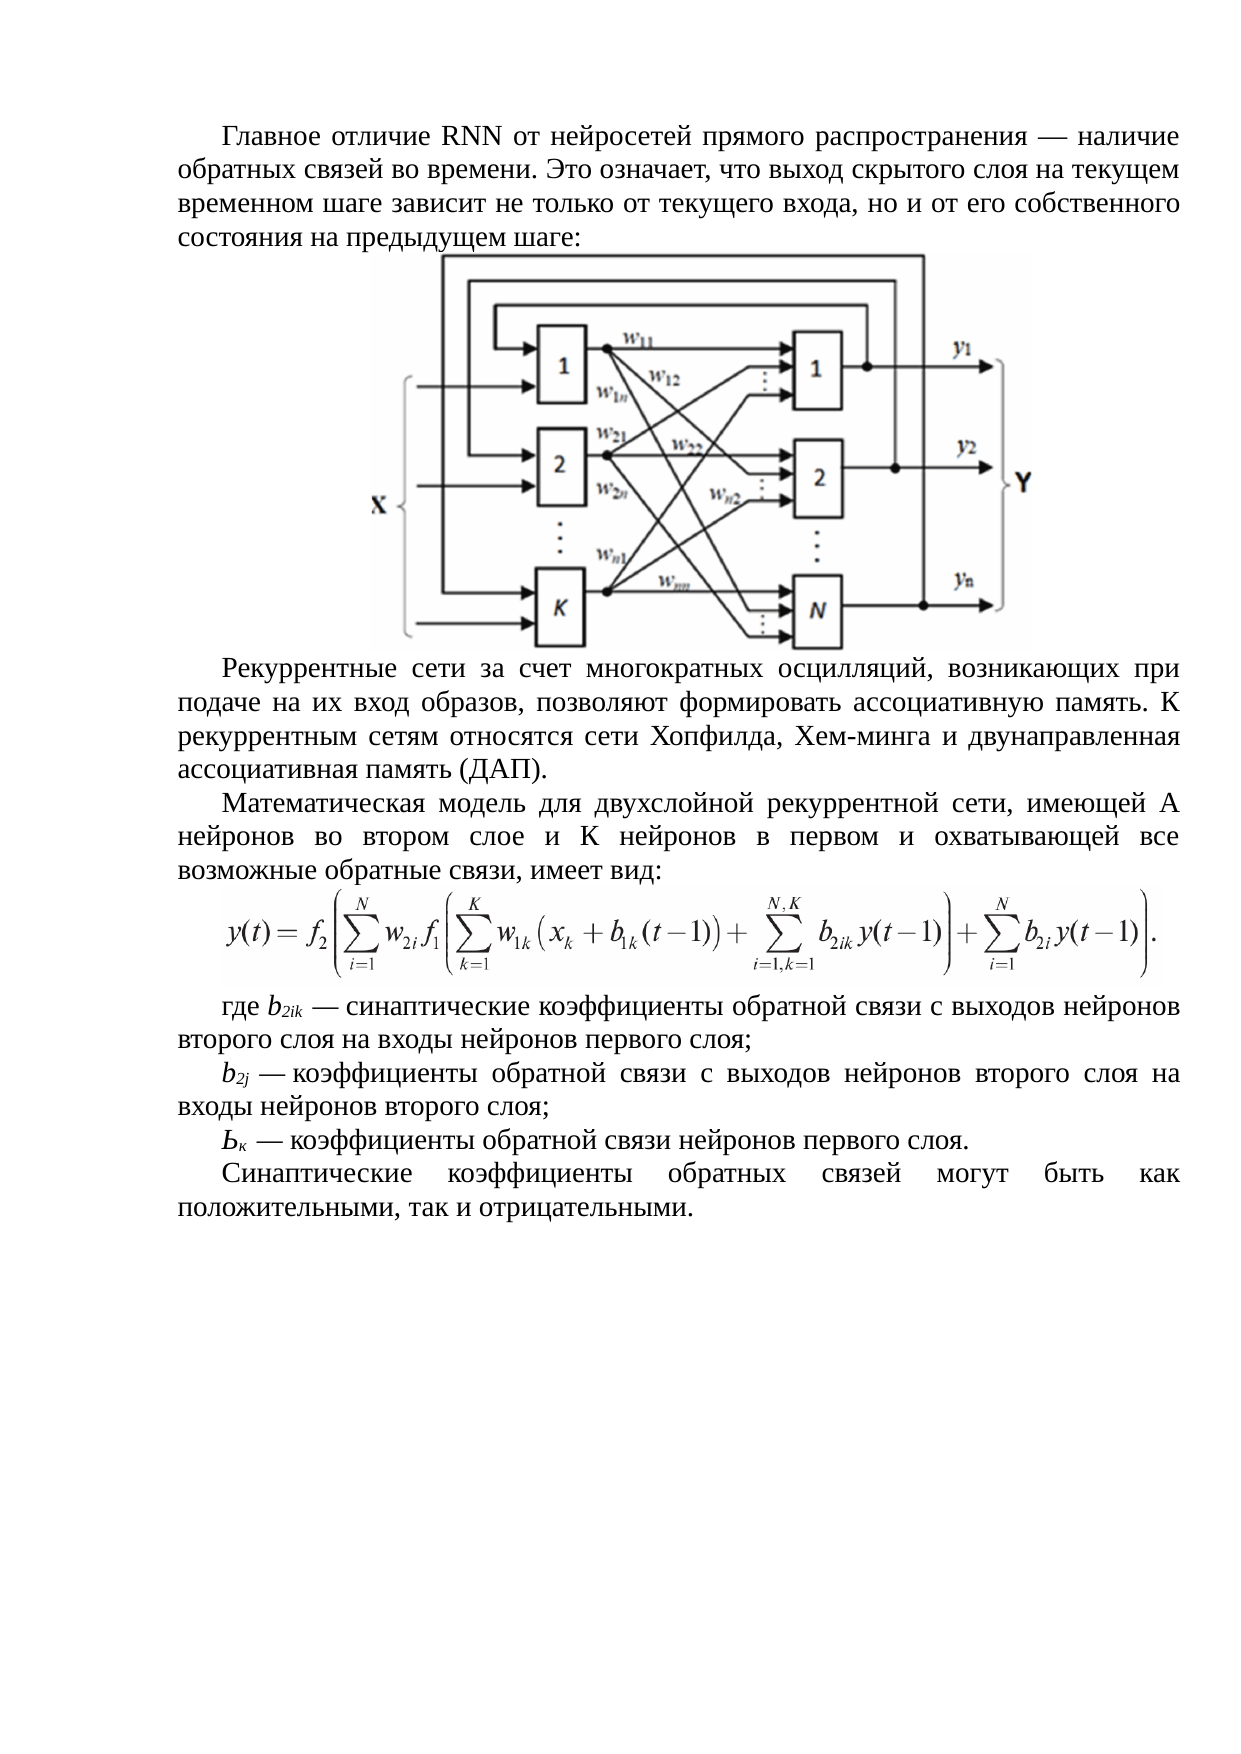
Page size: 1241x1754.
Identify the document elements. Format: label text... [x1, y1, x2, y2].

text Синаптические коэффициенты обратных связей могут быть как положительными, так и отрицательными. [177, 1155, 1181, 1222]
picture [221, 885, 1163, 988]
text Математическая модель для двухслойной рекуррентной сети, имеющей А нейронов во втором слое и К нейронов в первом и охватывающей все возможные обратные связи, имеет вид: [177, 785, 1181, 885]
picture [370, 252, 1033, 651]
text где b2ik — синаптические коэффициенты обратной связи с выходов нейронов второго слоя на входы нейронов первого слоя; [177, 988, 1181, 1055]
text Главное отличие RNN от нейросетей прямого распространения — наличие обратных связей во времени. Это означает, что выход скрытого слоя на текущем временном шаге зависит не только от текущего входа, но и от его собственного состояния на предыдущем шаге: [177, 118, 1181, 252]
text b2j — коэффициенты обратной связи с выходов нейронов второго слоя на входы нейронов второго слоя; [177, 1055, 1181, 1122]
text Рекуррентные сети за счет многократных осцилляций, возникающих при подаче на их вход образов, позволяют формировать ассоциативную память. К рекуррентным сетям относятся сети Хопфилда, Хем-минга и двунаправленная ассоциативная память (ДАП). [177, 651, 1181, 785]
text Ьк — коэффициенты обратной связи нейронов первого слоя. [177, 1122, 1181, 1155]
